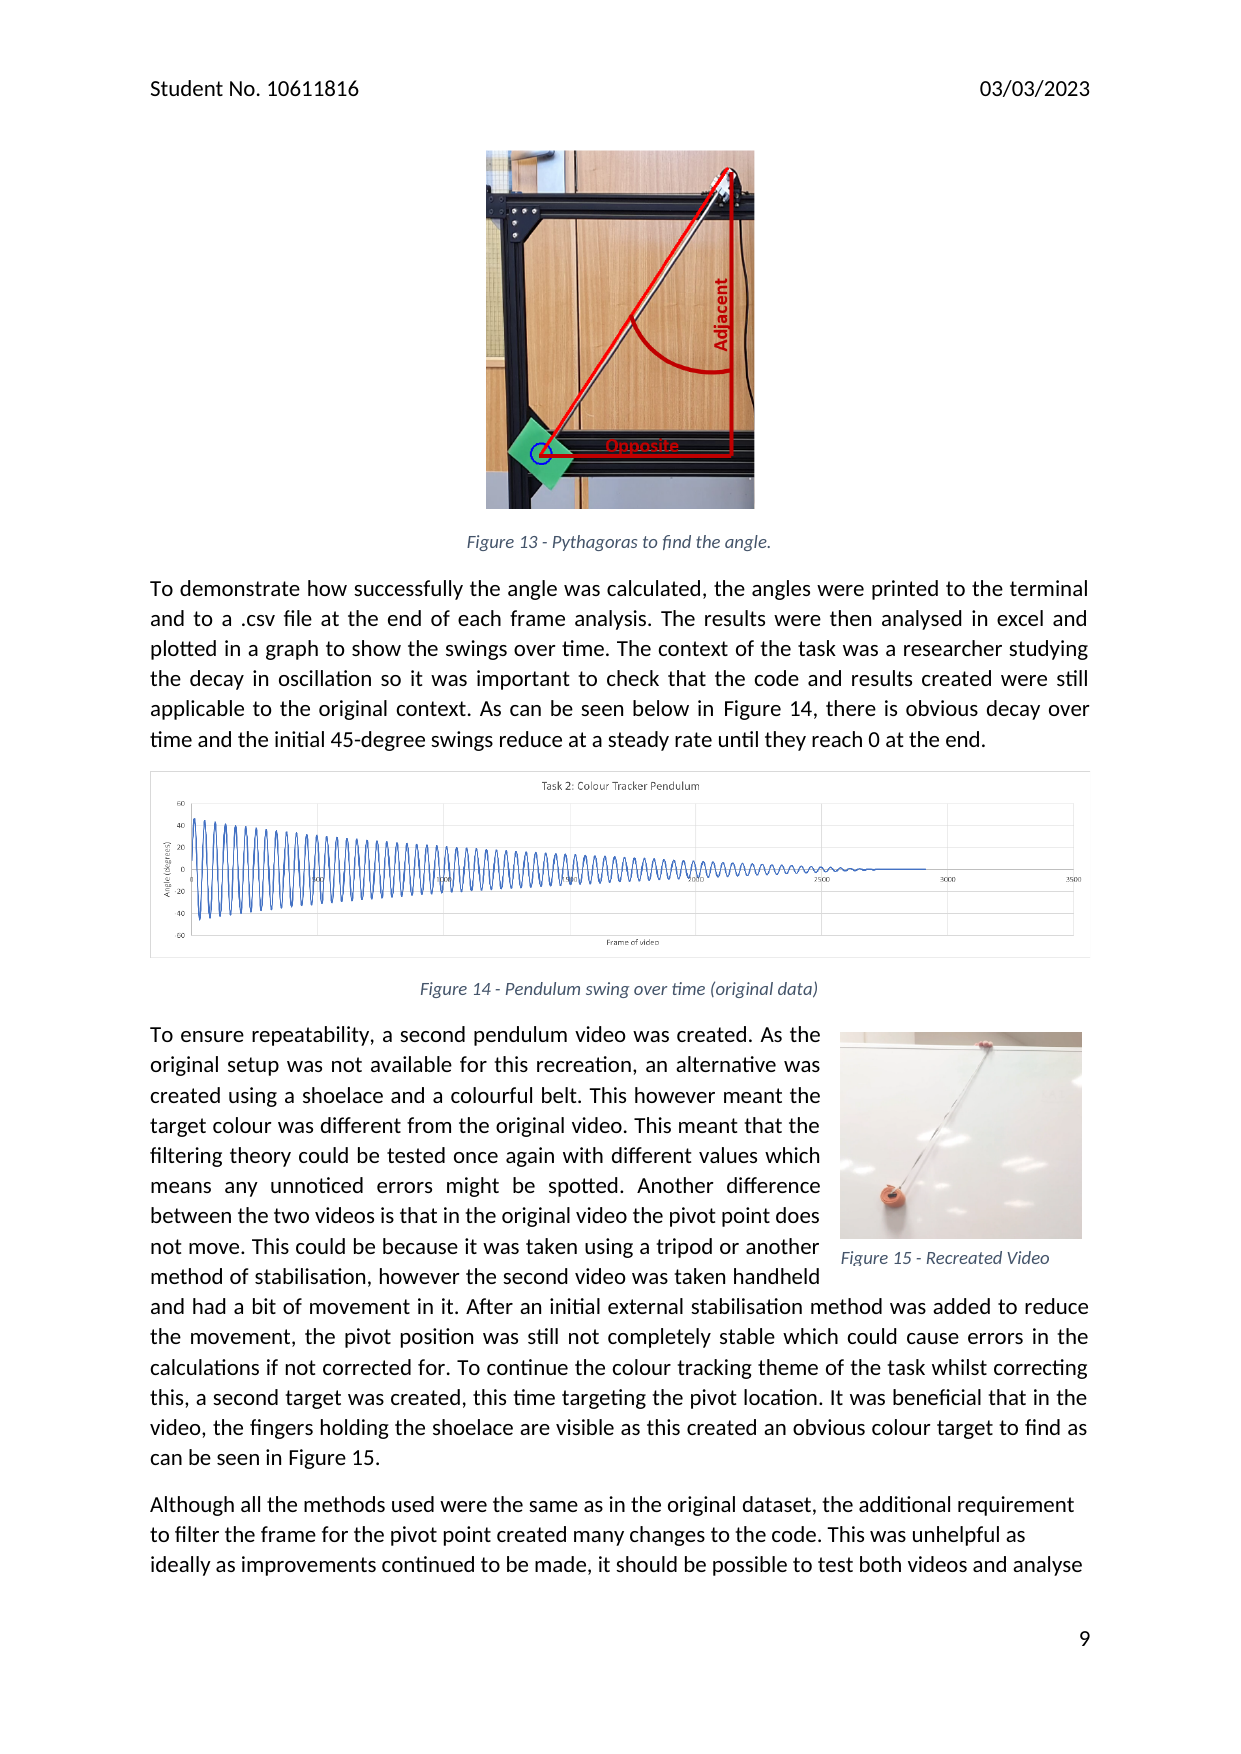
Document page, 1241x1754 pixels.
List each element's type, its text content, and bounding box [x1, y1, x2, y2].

text To ensure repeatability, a second pendulum video was created. As the original setup was not available for this recreation, an alternative was created using a shoelace and a colourful belt. This however meant the target colour was different from the original video. This meant that the filtering theory could be tested once again with different values which means any unnoticed errors might be spotted. Another difference between the two videos is that in the original video the pivot point does not move. This could be because it was taken using a tripod or another method of stabilisation, however the second video was taken handheld and had a bit of movement in it. After an initial external stabilisation method was added to reduce the movement, the pivot position was still not completely stable which could cause errors in the calculations if not corrected for. To continue the colour tracking theme of the task whilst correcting this, a second target was created, this time targeting the pivot location. It was beneficial that in the video, the fingers holding the shoelace are visible as this created an obvious colour target to find as can be seen in Figure 14. [150, 1020, 1090, 1471]
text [150, 1490, 1090, 1579]
picture [150, 771, 1091, 958]
picture [485, 150, 755, 509]
picture [840, 1032, 1082, 1239]
text To demonstrate how successfully the angle was calculated, the angles were printed to the terminal and to a .csv file at the end of each frame analysis. The results were then analysed in excel and plotted in a graph to show the swings over time. The context of the task was a researcher studying the decay in oscillation so it was important to check that the code and results created were still applicable to the original context. As can be seen below in Figure 13, there is obvious decay over time and the initial 45-degree swings reduce at a steady rate until they reach 0 at the end. [150, 574, 1090, 753]
